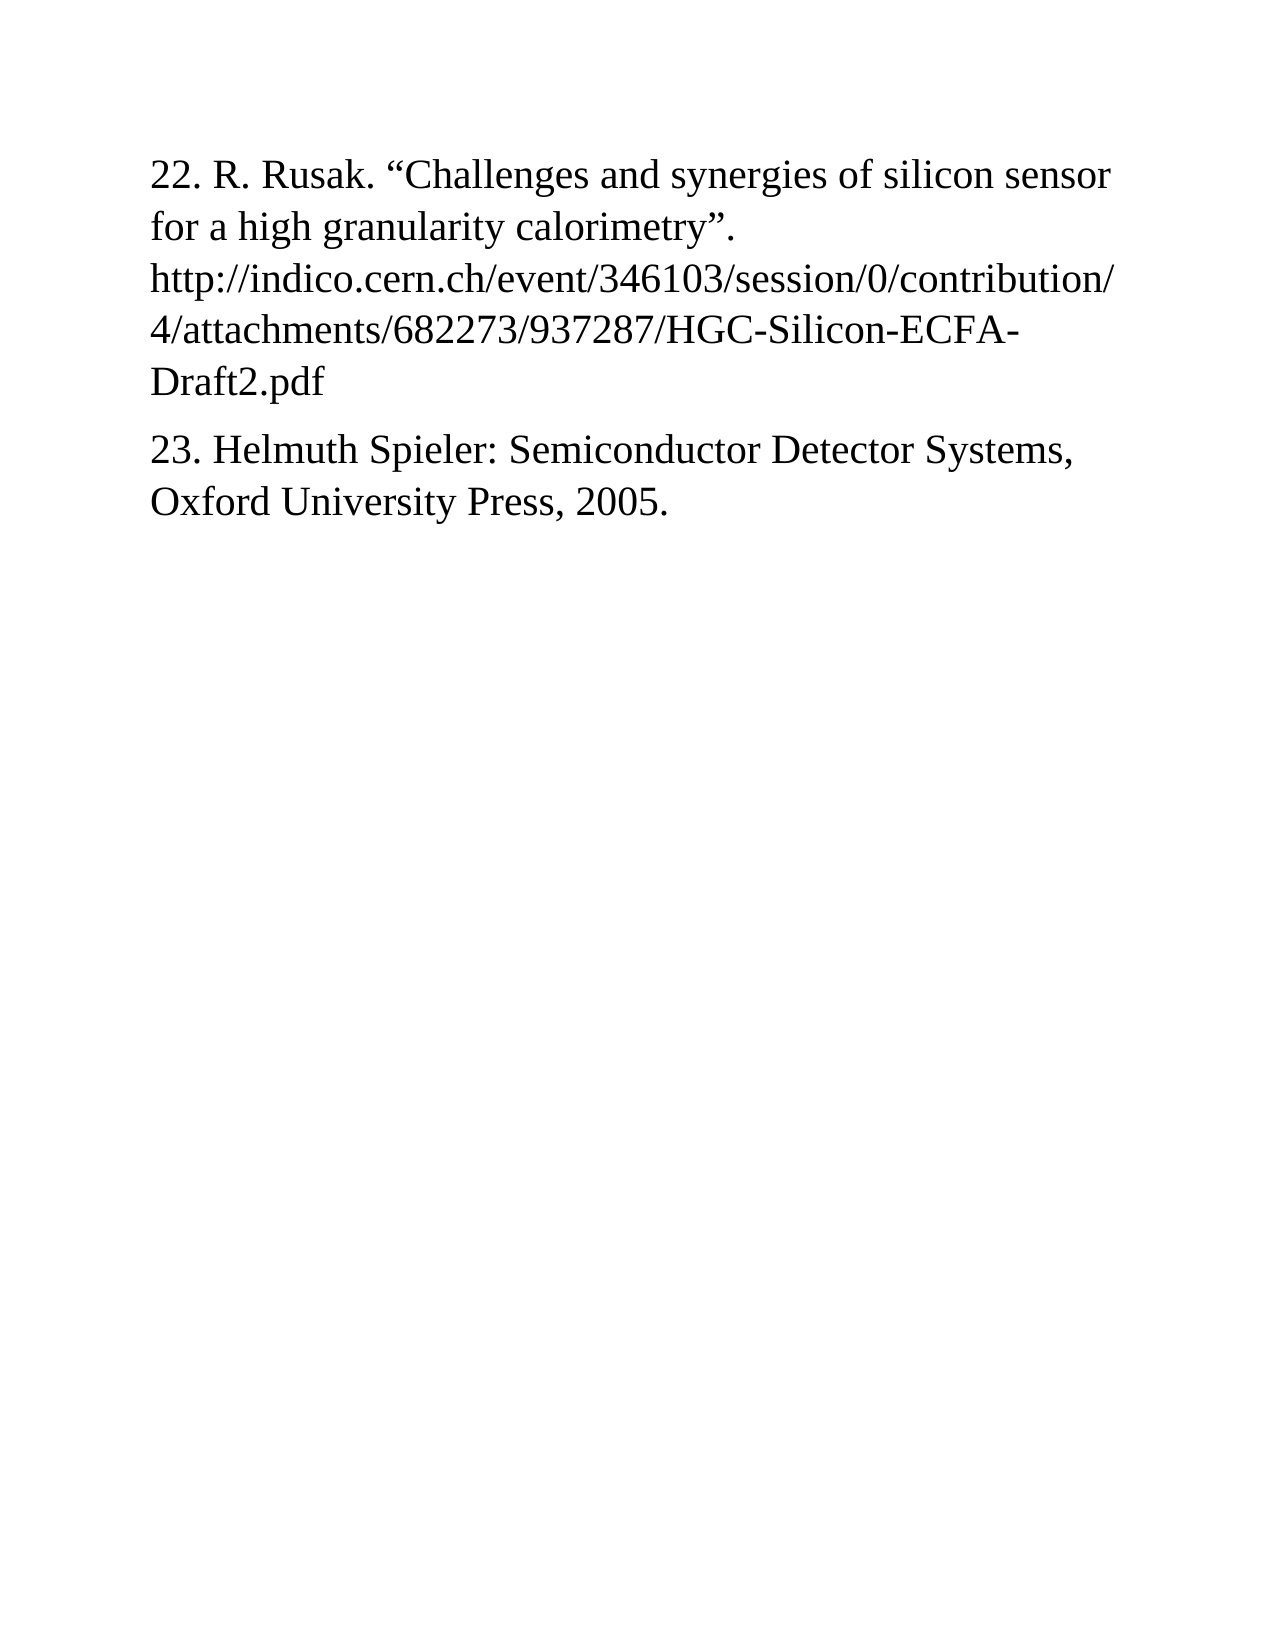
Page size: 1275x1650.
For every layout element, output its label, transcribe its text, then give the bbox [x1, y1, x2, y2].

text 22. R. Rusak. “Challenges and synergies of silicon sensor for a high granularity calorimetry”. http://indico.cern.ch/event/346103/session/0/contribution/4/attachments/682273/937287/HGC-Silicon-ECFA-Draft2.pdf [150, 150, 1125, 404]
text 23. Helmuth Spieler: Semiconductor Detector Systems, Oxford University Press, 2005. [150, 425, 1125, 524]
